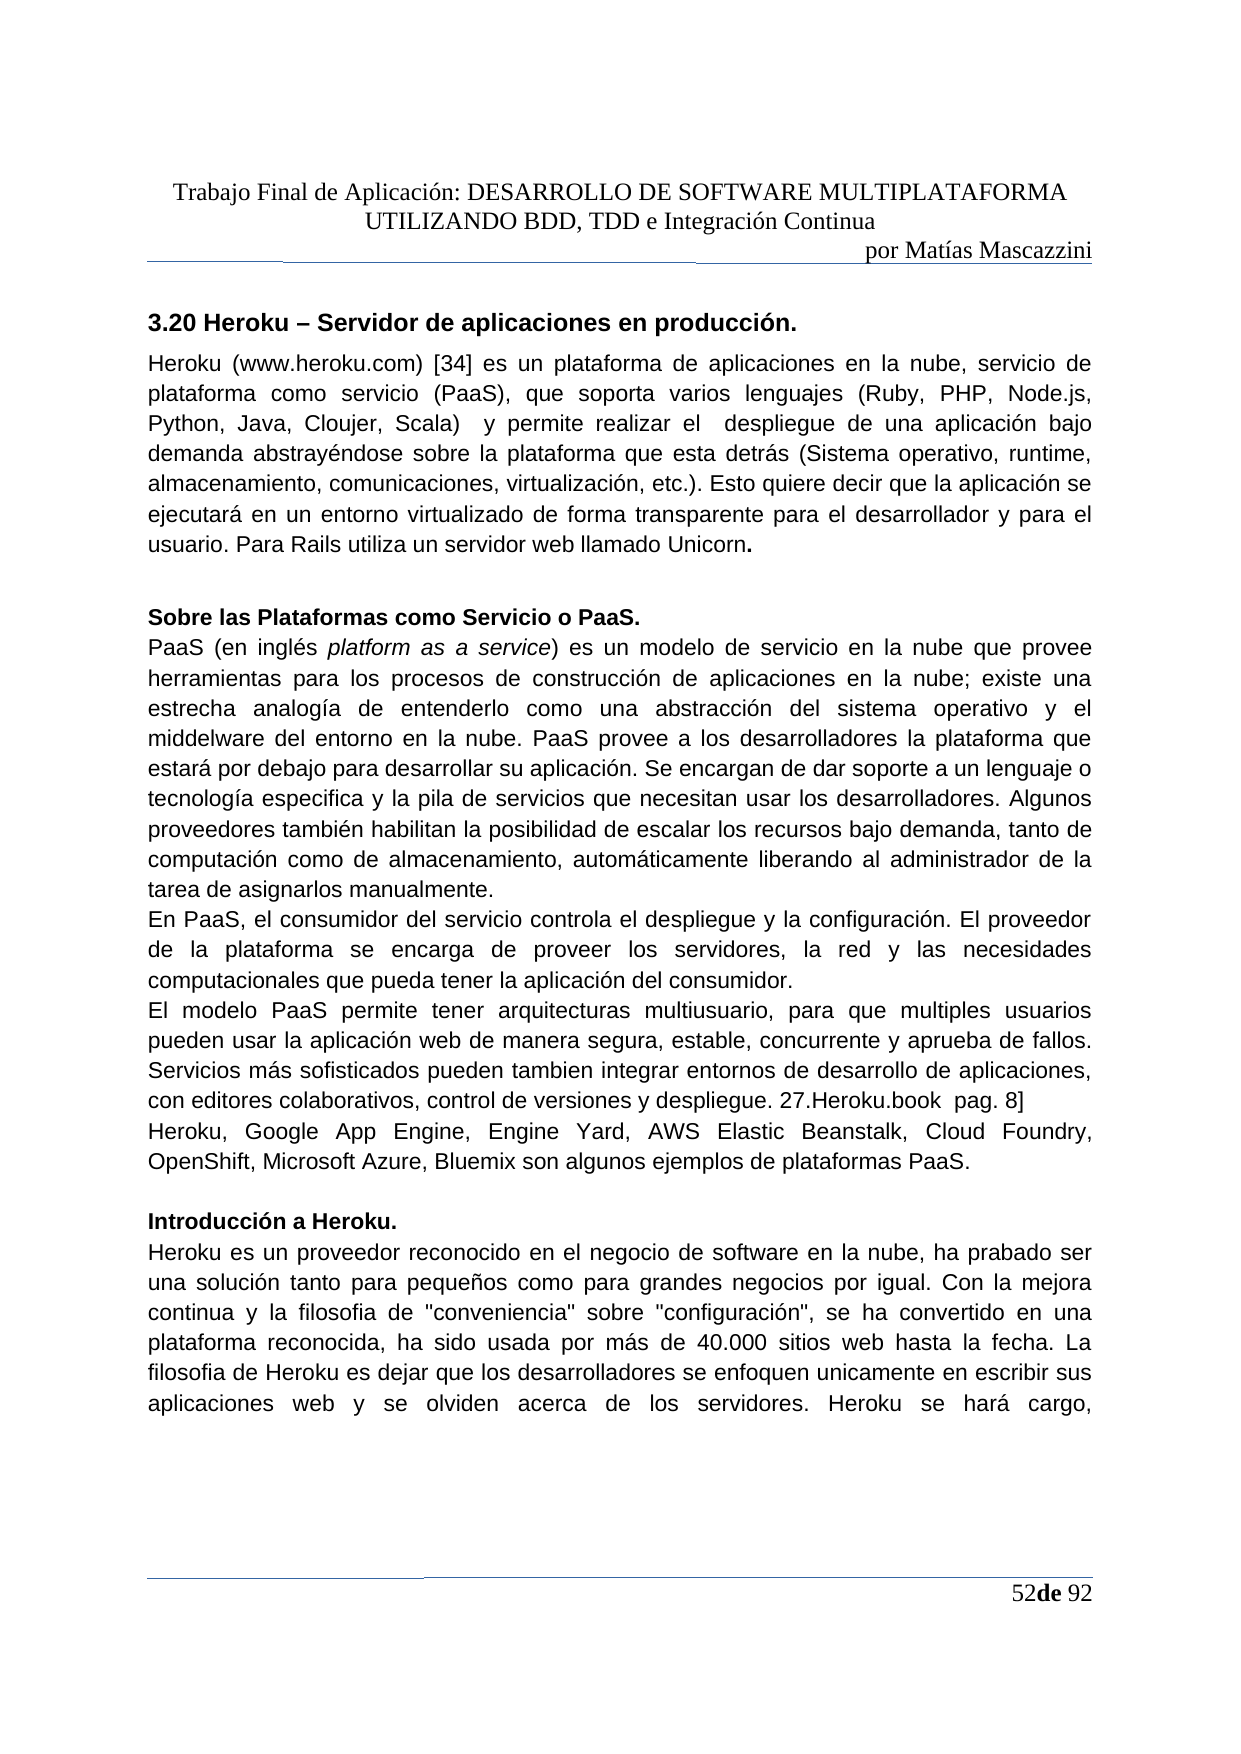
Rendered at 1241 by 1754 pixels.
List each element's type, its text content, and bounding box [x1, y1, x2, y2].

text Introducción a Heroku. [148, 1208, 1093, 1235]
text Heroku (www.heroku.com) [34] es un plataforma de aplicaciones en la nube, servicio de plataforma como servicio (PaaS), que soporta varios lenguajes (Ruby, PHP, Node.js, Python, Java, Cloujer, Scala) y permite realizar el despliegue de una aplicación bajo demanda abstrayéndose sobre la plataforma que esta detrás (Sistema operativo, runtime, almacenamiento, comunicaciones, virtualización, etc.). Esto quiere decir que la aplicación se ejecutará en un entorno virtualizado de forma transparente para el desarrollador y para el usuario. Para Rails utiliza un servidor web llamado Unicorn. [148, 349, 1093, 557]
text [148, 1238, 1093, 1416]
text En PaaS, el consumidor del servicio controla el despliegue y la configuración. El proveedor de la plataforma se encarga de proveer los servidores, la red y las necesidades computacionales que pueda tener la aplicación del consumidor. [148, 906, 1093, 993]
text El modelo PaaS permite tener arquitecturas multiusuario, para que multiples usuarios pueden usar la aplicación web de manera segura, estable, concurrente y aprueba de fallos. Servicios más sofisticados pueden tambien integrar entornos de desarrollo de aplicaciones, con editores colaborativos, control de versiones y despliegue. 27.Heroku.book pag. 8] [148, 997, 1093, 1114]
list 3.20 Heroku – Servidor de aplicaciones en producción. [148, 308, 1093, 337]
text Heroku, Google App Engine, Engine Yard, AWS Elastic Beanstalk, Cloud Foundry, OpenShift, Microsoft Azure, Bluemix son algunos ejemplos de plataformas PaaS. [148, 1118, 1093, 1174]
text Sobre las Plataformas como Servicio o PaaS. [148, 604, 1093, 631]
text PaaS (en inglés platform as a service) es un modelo de servicio en la nube que provee herramientas para los procesos de construcción de aplicaciones en la nube; existe una estrecha analogía de entenderlo como una abstracción del sistema operativo y el middelware del entorno en la nube. PaaS provee a los desarrolladores la plataforma que estará por debajo para desarrollar su aplicación. Se encargan de dar soporte a un lenguaje o tecnología especifica y la pila de servicios que necesitan usar los desarrolladores. Algunos proveedores también habilitan la posibilidad de escalar los recursos bajo demanda, tanto de computación como de almacenamiento, automáticamente liberando al administrador de la tarea de asignarlos manualmente. [148, 634, 1093, 902]
